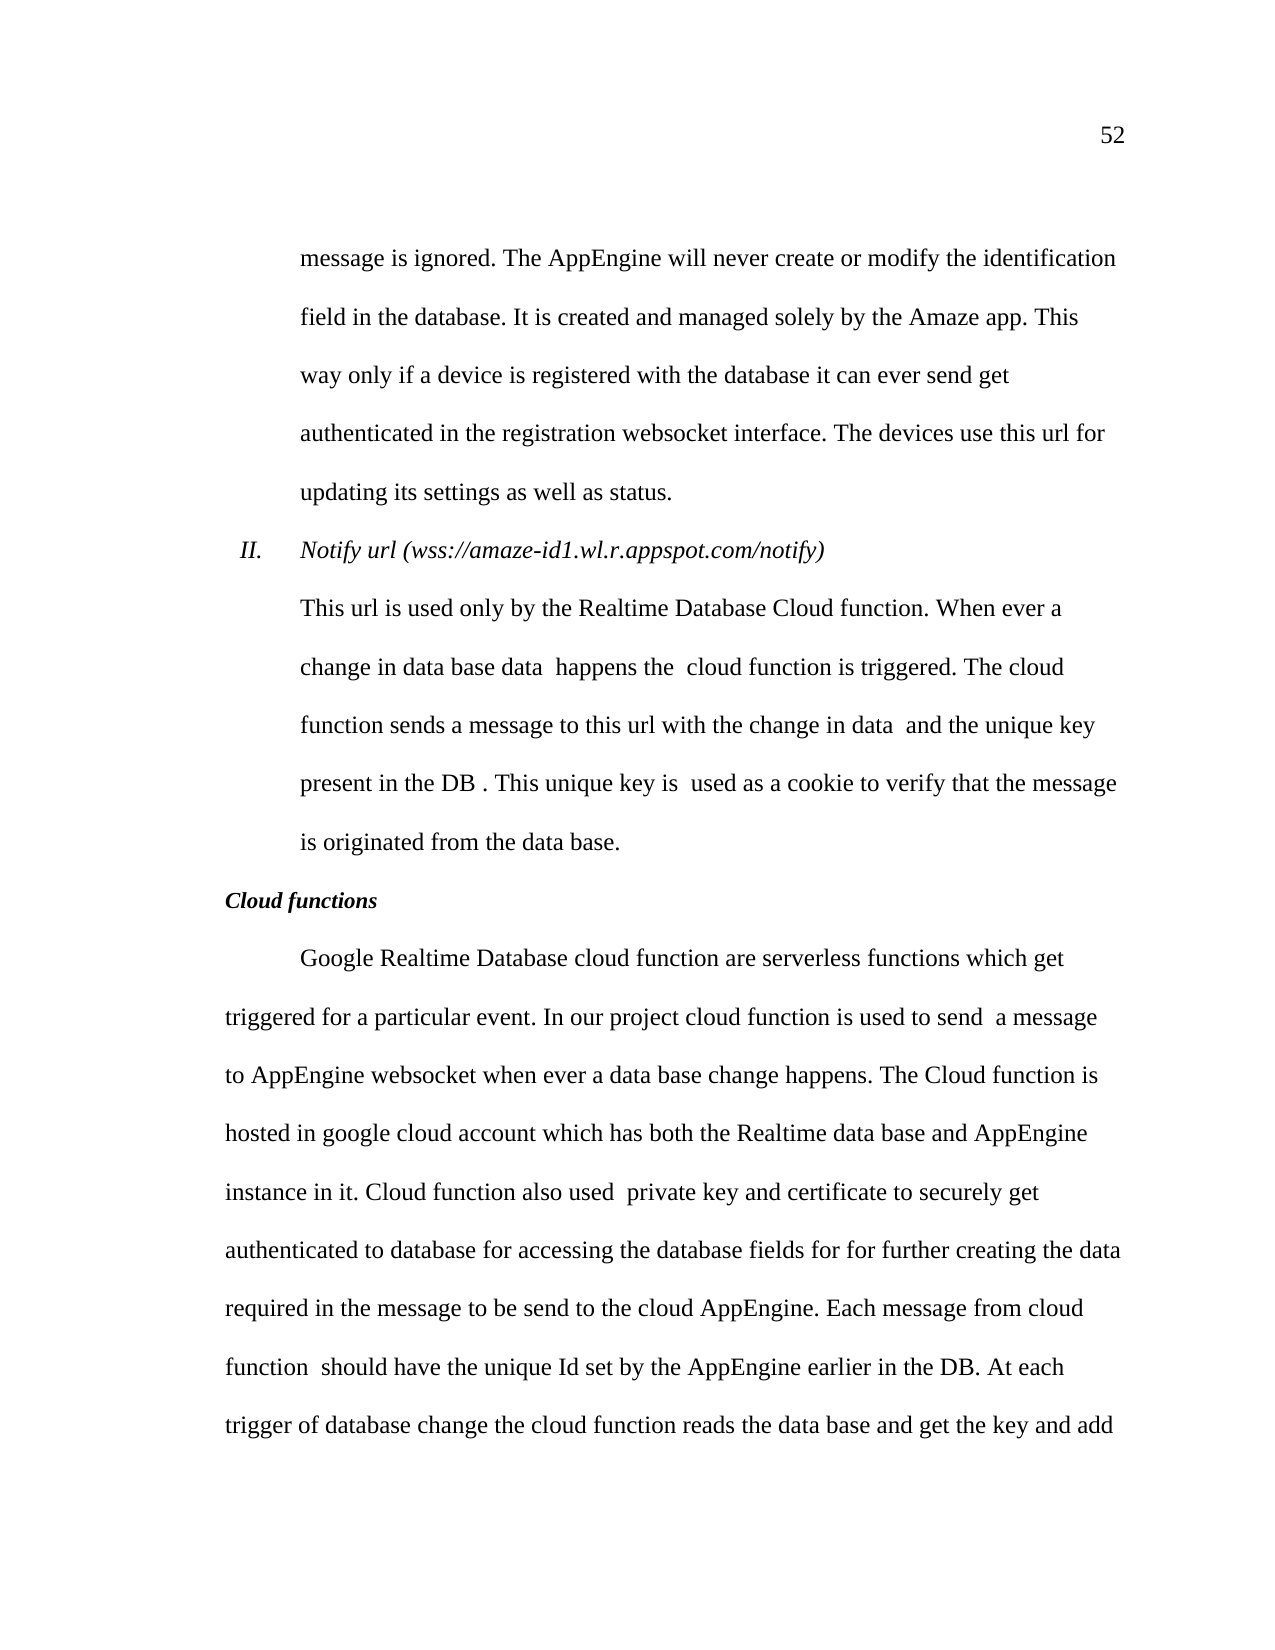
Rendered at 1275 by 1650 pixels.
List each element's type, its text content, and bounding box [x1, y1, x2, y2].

text This url is used only by the Realtime Database Cloud function. When ever a change in data base data happens the cloud function is triggered. The cloud function sends a message to this url with the change in data and the unique key present in the DB . This unique key is used as a cookie to verify that the message is originated from the data base. [300, 570, 1125, 862]
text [300, 220, 1125, 512]
text Notify url (wss://amaze-id1.wl.r.appspot.com/notify) [262, 512, 1125, 570]
subtitle Cloud functions [225, 862, 1125, 920]
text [225, 920, 1125, 1445]
